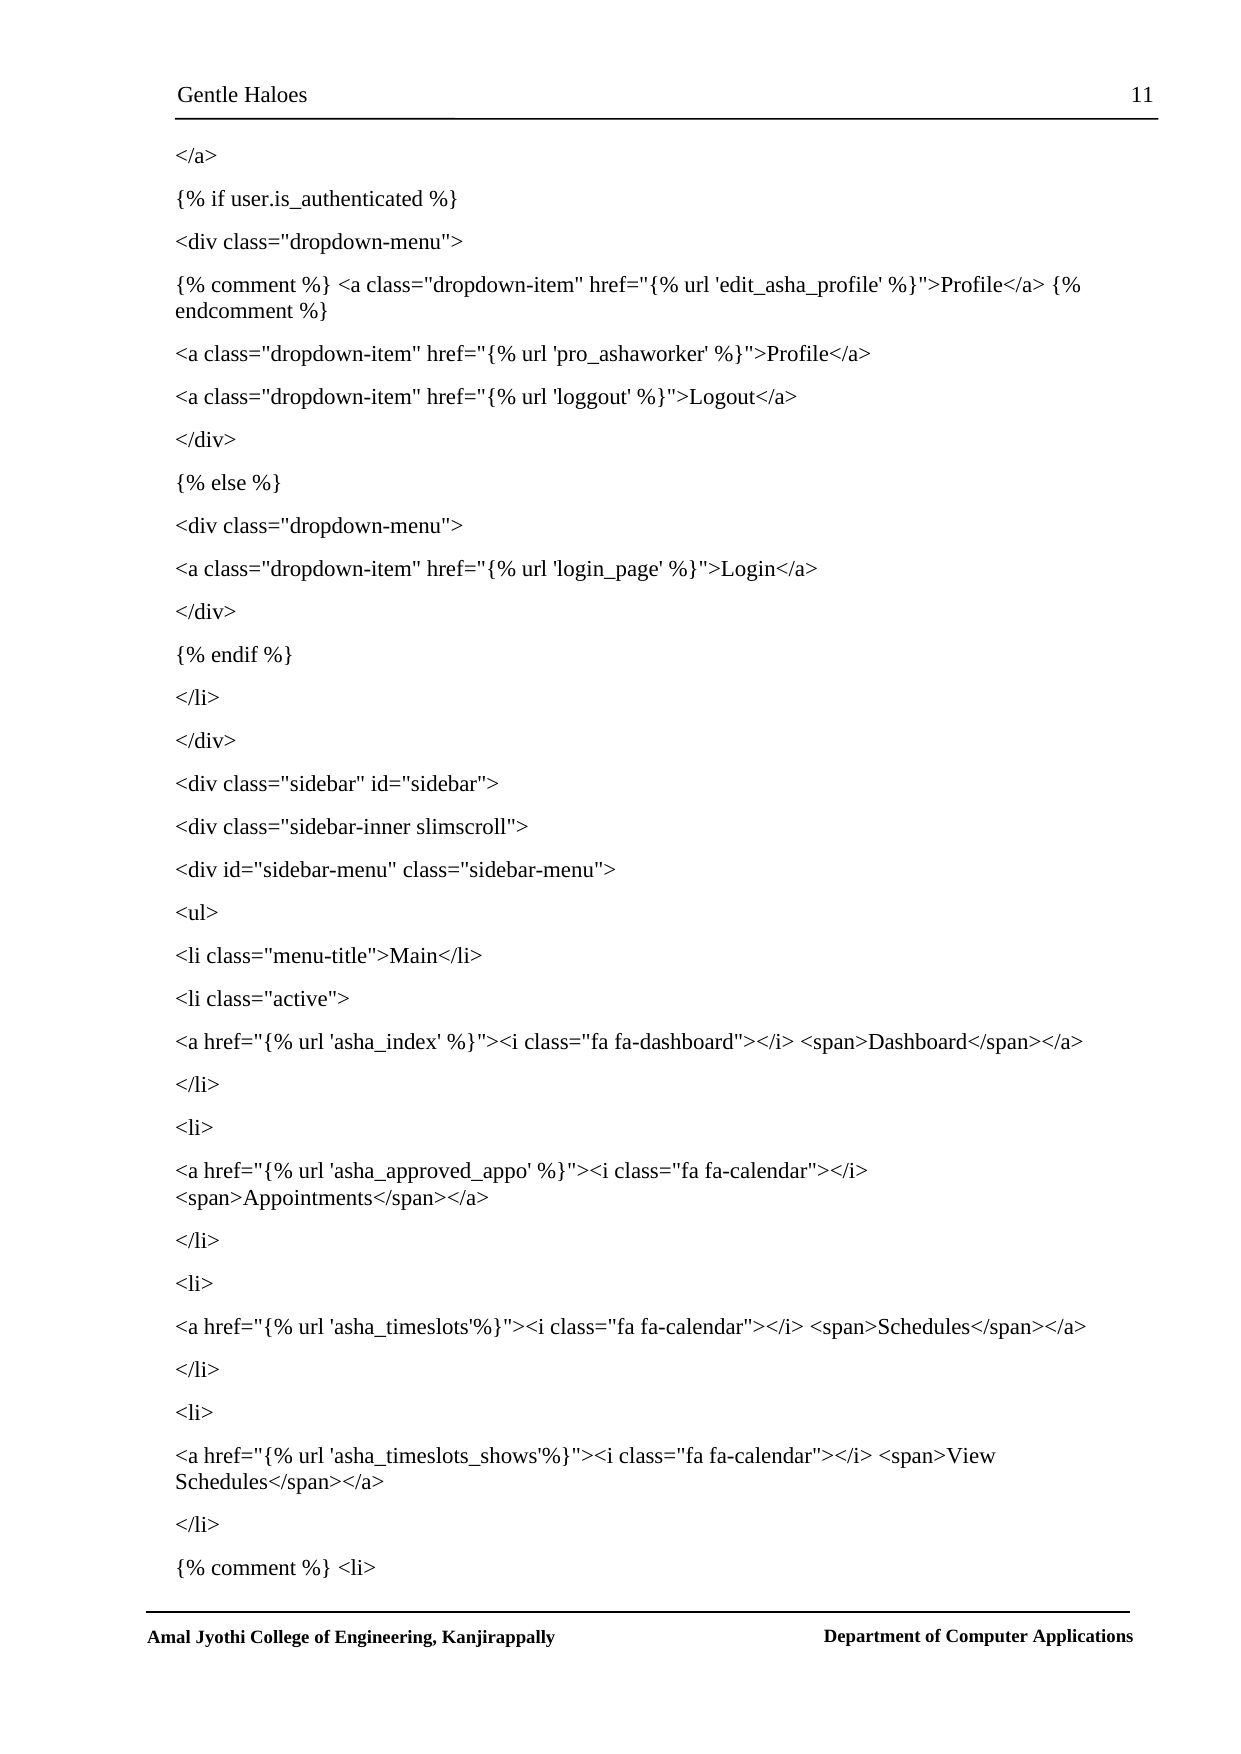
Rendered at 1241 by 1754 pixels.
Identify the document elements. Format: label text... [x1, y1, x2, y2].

text </div> [175, 727, 1162, 754]
text </div> [175, 598, 1162, 624]
text <a class="dropdown-item" href="{% url 'login_page' %}">Login</a> [175, 555, 1162, 582]
text <li> [175, 1399, 1162, 1425]
text <a href="{% url 'asha_index' %}"><i class="fa fa-dashboard"></i> <span>Dashboard</span></a> [175, 1028, 1162, 1055]
text <div class="sidebar" id="sidebar"> [175, 770, 1162, 797]
text <li> [175, 1270, 1162, 1296]
text {% if user.is_authenticated %} [175, 185, 1162, 211]
text <a href="{% url 'asha_timeslots_shows'%}"><i class="fa fa-calendar"></i> <span>View Schedules</span></a> [175, 1442, 1162, 1495]
text </li> [175, 684, 1162, 711]
text </li> [175, 1071, 1162, 1098]
text {% comment %} <li> [175, 1554, 1162, 1581]
text <li class="active"> [175, 985, 1162, 1012]
text <div class="sidebar-inner slimscroll"> [175, 813, 1162, 840]
text <a class="dropdown-item" href="{% url 'loggout' %}">Logout</a> [175, 383, 1162, 409]
text <li> [175, 1114, 1162, 1141]
text {% comment %} <a class="dropdown-item" href="{% url 'edit_asha_profile' %}">Profile</a> {% endcomment %} [175, 271, 1162, 323]
text <div class="dropdown-menu"> [175, 512, 1162, 538]
text {% endif %} [175, 641, 1162, 668]
text </a> [175, 142, 1162, 168]
text <a href="{% url 'asha_approved_appo' %}"><i class="fa fa-calendar"></i> <span>Appointments</span></a> [175, 1157, 1162, 1210]
text </li> [175, 1356, 1162, 1382]
text </li> [175, 1511, 1162, 1538]
text </div> [175, 426, 1162, 452]
text <li class="menu-title">Main</li> [175, 942, 1162, 969]
text <a href="{% url 'asha_timeslots'%}"><i class="fa fa-calendar"></i> <span>Schedules</span></a> [175, 1313, 1162, 1339]
text {% else %} [175, 469, 1162, 496]
text <div id="sidebar-menu" class="sidebar-menu"> [175, 856, 1162, 883]
text <ul> [175, 899, 1162, 926]
text <div class="dropdown-menu"> [175, 228, 1162, 254]
text </li> [175, 1227, 1162, 1253]
text <a class="dropdown-item" href="{% url 'pro_ashaworker' %}">Profile</a> [175, 340, 1162, 366]
